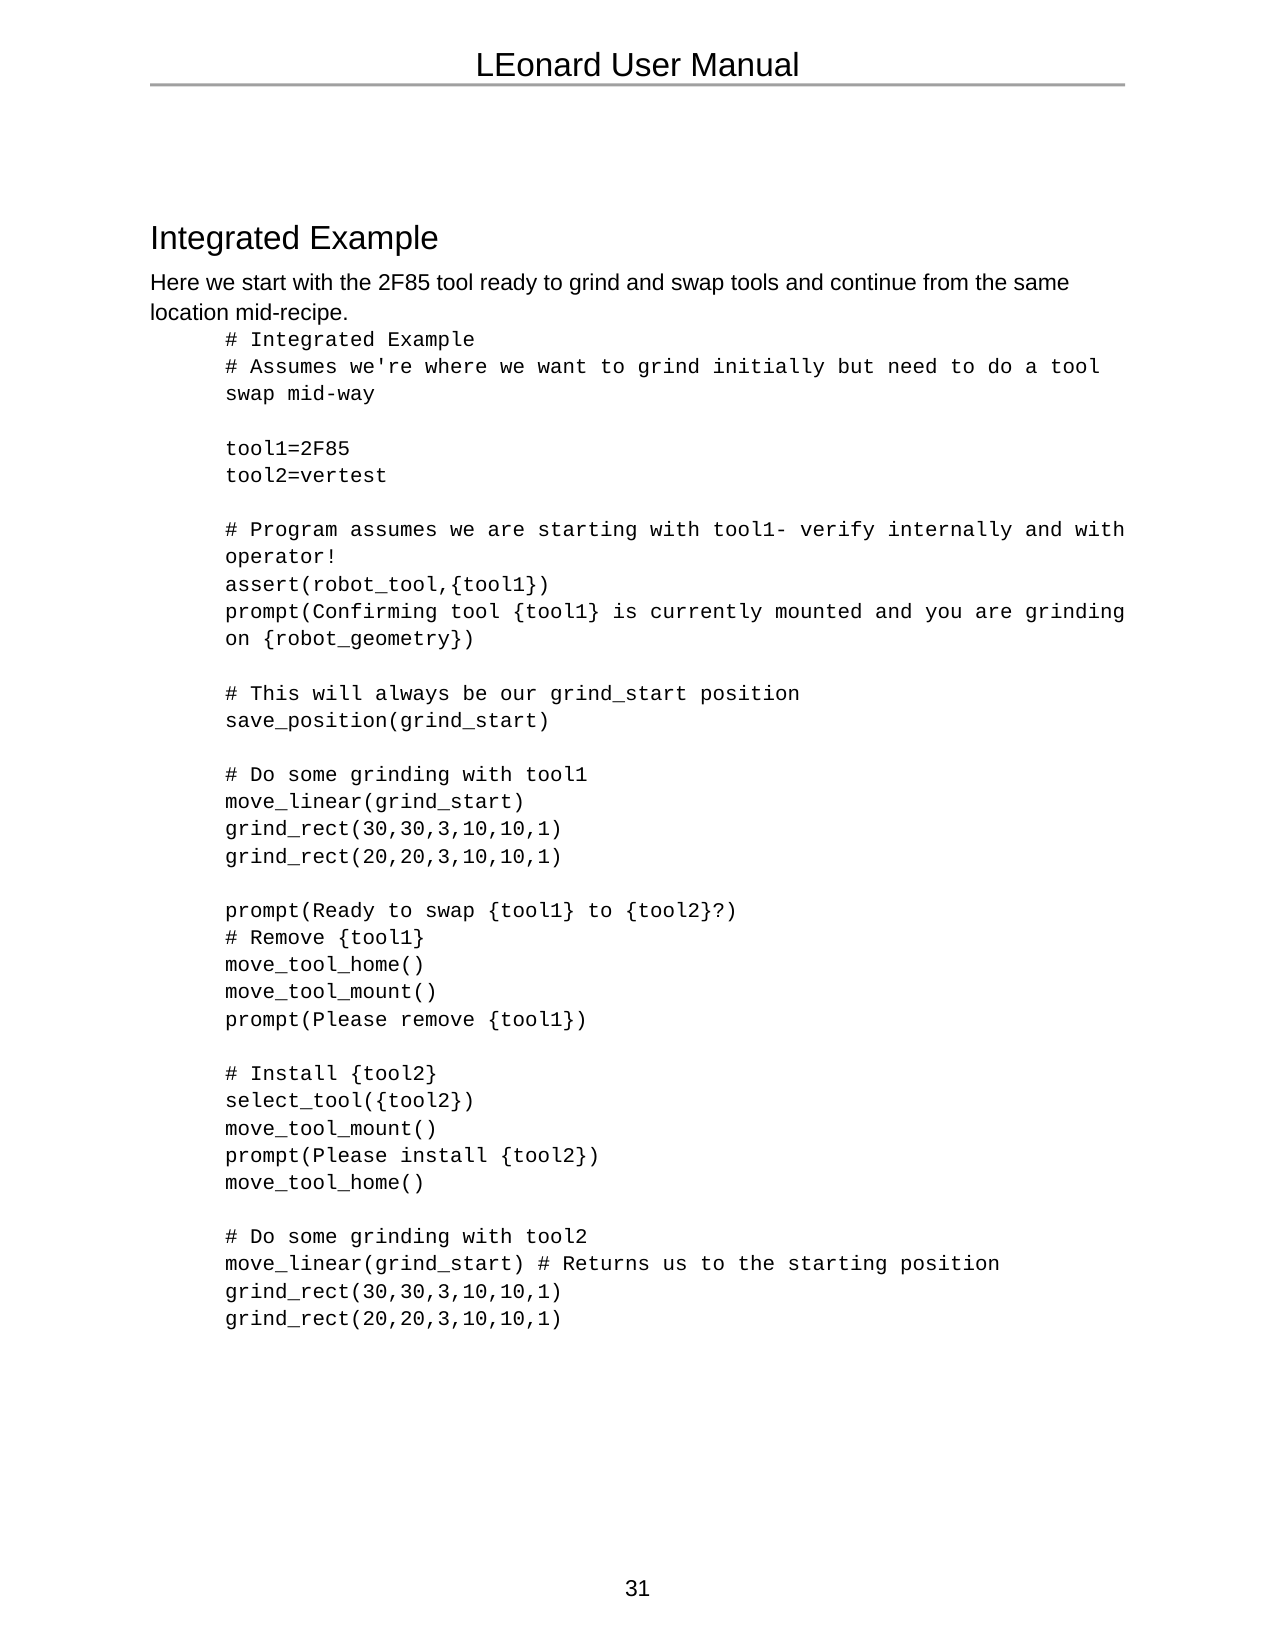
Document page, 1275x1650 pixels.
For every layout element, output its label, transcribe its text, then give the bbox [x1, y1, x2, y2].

text grind_rect(30,30,3,10,10,1) [225, 1281, 1125, 1304]
text move_tool_mount() [225, 982, 1125, 1005]
text grind_rect(30,30,3,10,10,1) [225, 818, 1125, 842]
text prompt(Confirming tool {tool1} is currently mounted and you are grinding on {robot_geometry}) [225, 601, 1125, 652]
text tool1=2F85 [225, 438, 1125, 461]
text move_tool_home() [225, 954, 1125, 978]
text # Integrated Example [225, 329, 1125, 353]
text prompt(Ready to swap {tool1} to {tool2}?) [225, 900, 1125, 924]
text # Program assumes we are starting with tool1- verify internally and with operator! [225, 519, 1125, 570]
text assert(robot_tool,{tool1}) [225, 574, 1125, 597]
text move_tool_mount() [225, 1117, 1125, 1141]
text # Assumes we're where we want to grind initially but need to do a tool swap mid-way [225, 356, 1125, 407]
text prompt(Please remove {tool1}) [225, 1009, 1125, 1032]
text Here we start with the 2F85 tool ready to grind and swap tools and continue from the same location mid-recipe. [150, 269, 1125, 325]
text # Remove {tool1} [225, 927, 1125, 951]
text move_linear(grind_start) # Returns us to the starting position [225, 1253, 1125, 1277]
text # Do some grinding with tool2 [225, 1226, 1125, 1250]
subtitle Integrated Example [150, 218, 1125, 256]
text # Do some grinding with tool1 [225, 764, 1125, 788]
text # Install {tool2} [225, 1063, 1125, 1087]
text save_position(grind_start) [225, 710, 1125, 733]
text grind_rect(20,20,3,10,10,1) [225, 846, 1125, 869]
text select_tool({tool2}) [225, 1090, 1125, 1114]
text prompt(Please install {tool2}) [225, 1145, 1125, 1168]
text tool2=vertest [225, 465, 1125, 489]
text # This will always be our grind_start position [225, 682, 1125, 706]
text move_linear(grind_start) [225, 791, 1125, 815]
text move_tool_home() [225, 1172, 1125, 1196]
text grind_rect(20,20,3,10,10,1) [225, 1308, 1125, 1331]
